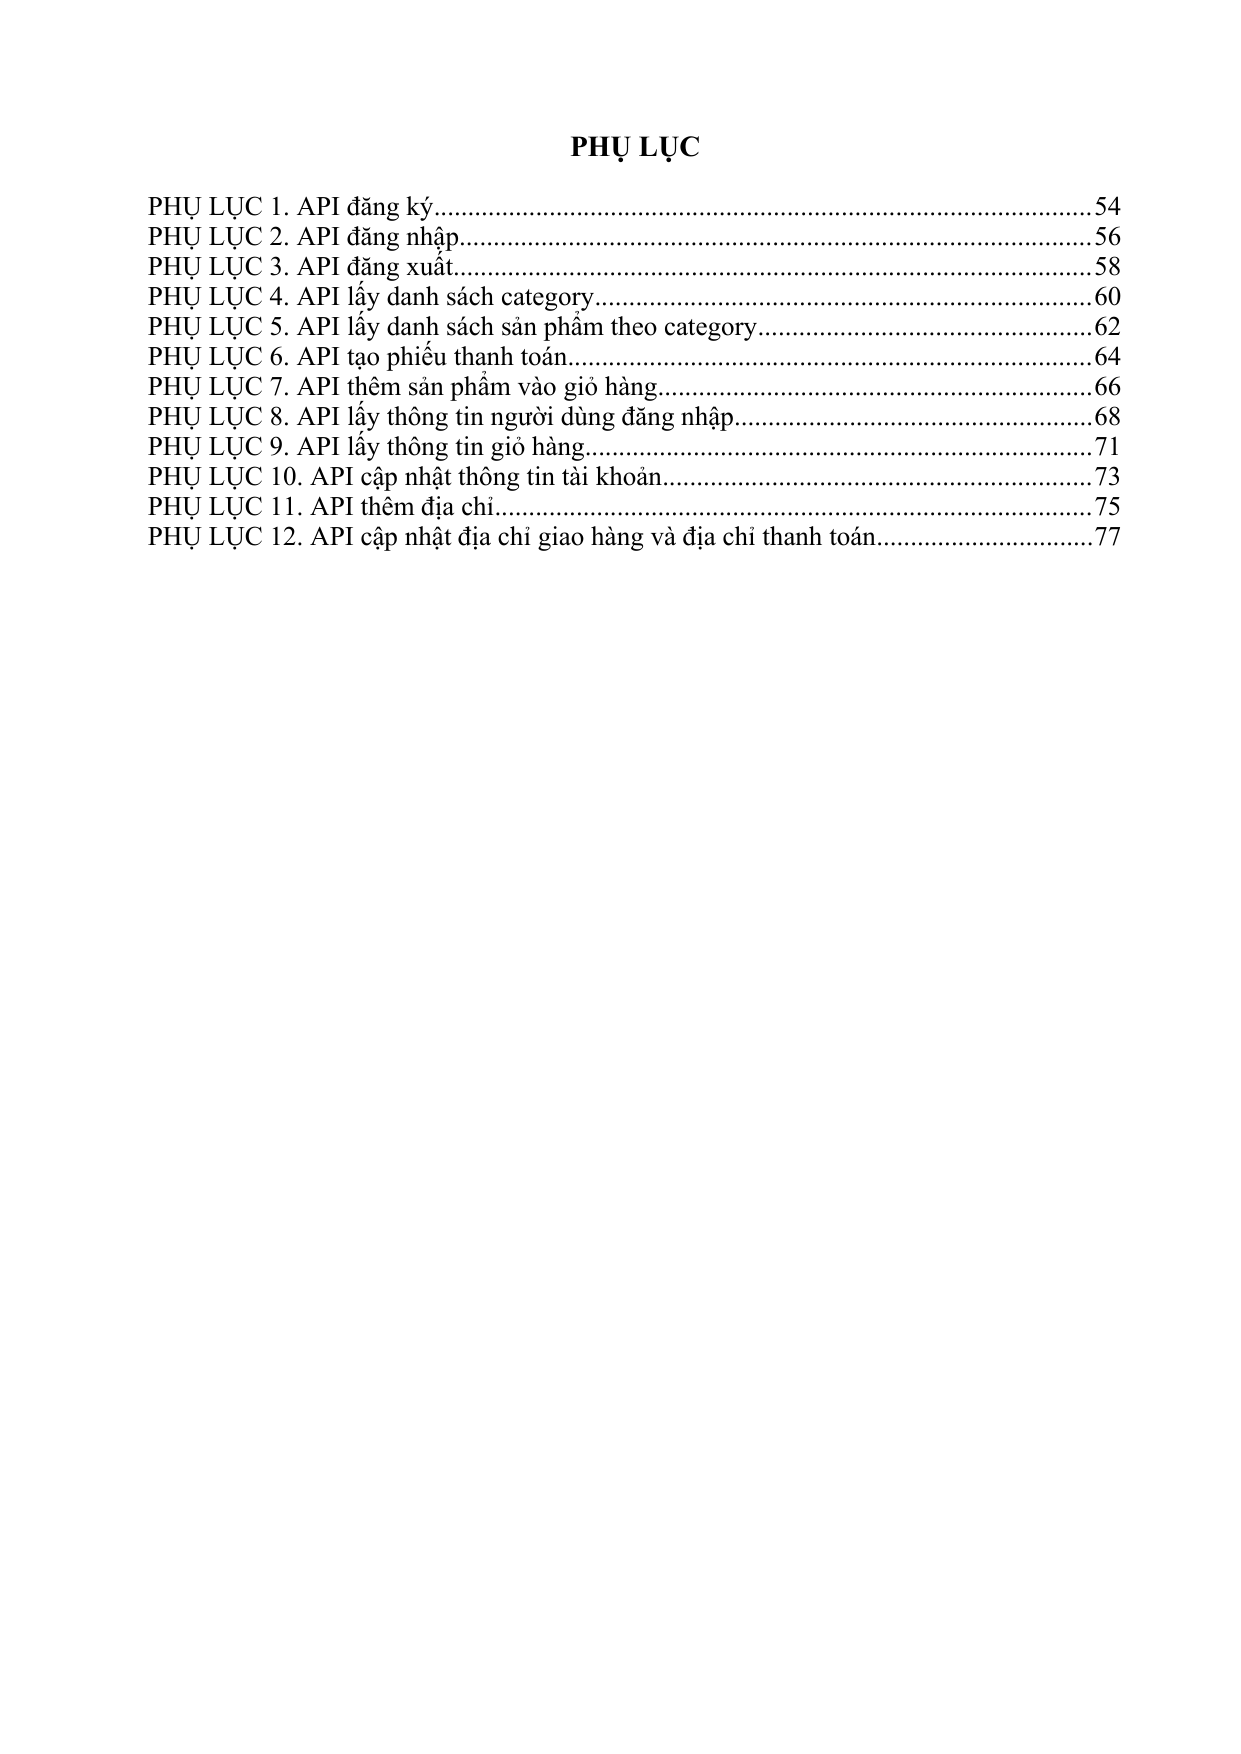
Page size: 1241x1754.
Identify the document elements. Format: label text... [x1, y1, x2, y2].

text PHỤ LỤC 5. API lấy danh sách sản phẩm theo category 62 [148, 312, 1122, 342]
text PHỤ LỤC 4. API lấy danh sách category 60 [148, 282, 1122, 312]
text PHỤ LỤC [148, 131, 1122, 163]
text PHỤ LỤC 2. API đăng nhập 56 [148, 222, 1122, 252]
text PHỤ LỤC 12. API cập nhật địa chỉ giao hàng và địa chỉ thanh toán 77 [148, 522, 1122, 552]
text PHỤ LỤC 10. API cập nhật thông tin tài khoản 73 [148, 462, 1122, 492]
text PHỤ LỤC 9. API lấy thông tin giỏ hàng 71 [148, 432, 1122, 462]
text PHỤ LỤC 1. API đăng ký 54 [148, 192, 1122, 222]
text PHỤ LỤC 6. API tạo phiếu thanh toán 64 [148, 342, 1122, 372]
text PHỤ LỤC 8. API lấy thông tin người dùng đăng nhập 68 [148, 402, 1122, 432]
text PHỤ LỤC 3. API đăng xuất 58 [148, 252, 1122, 282]
text PHỤ LỤC 7. API thêm sản phẩm vào giỏ hàng 66 [148, 372, 1122, 402]
text PHỤ LỤC 11. API thêm địa chỉ 75 [148, 492, 1122, 522]
